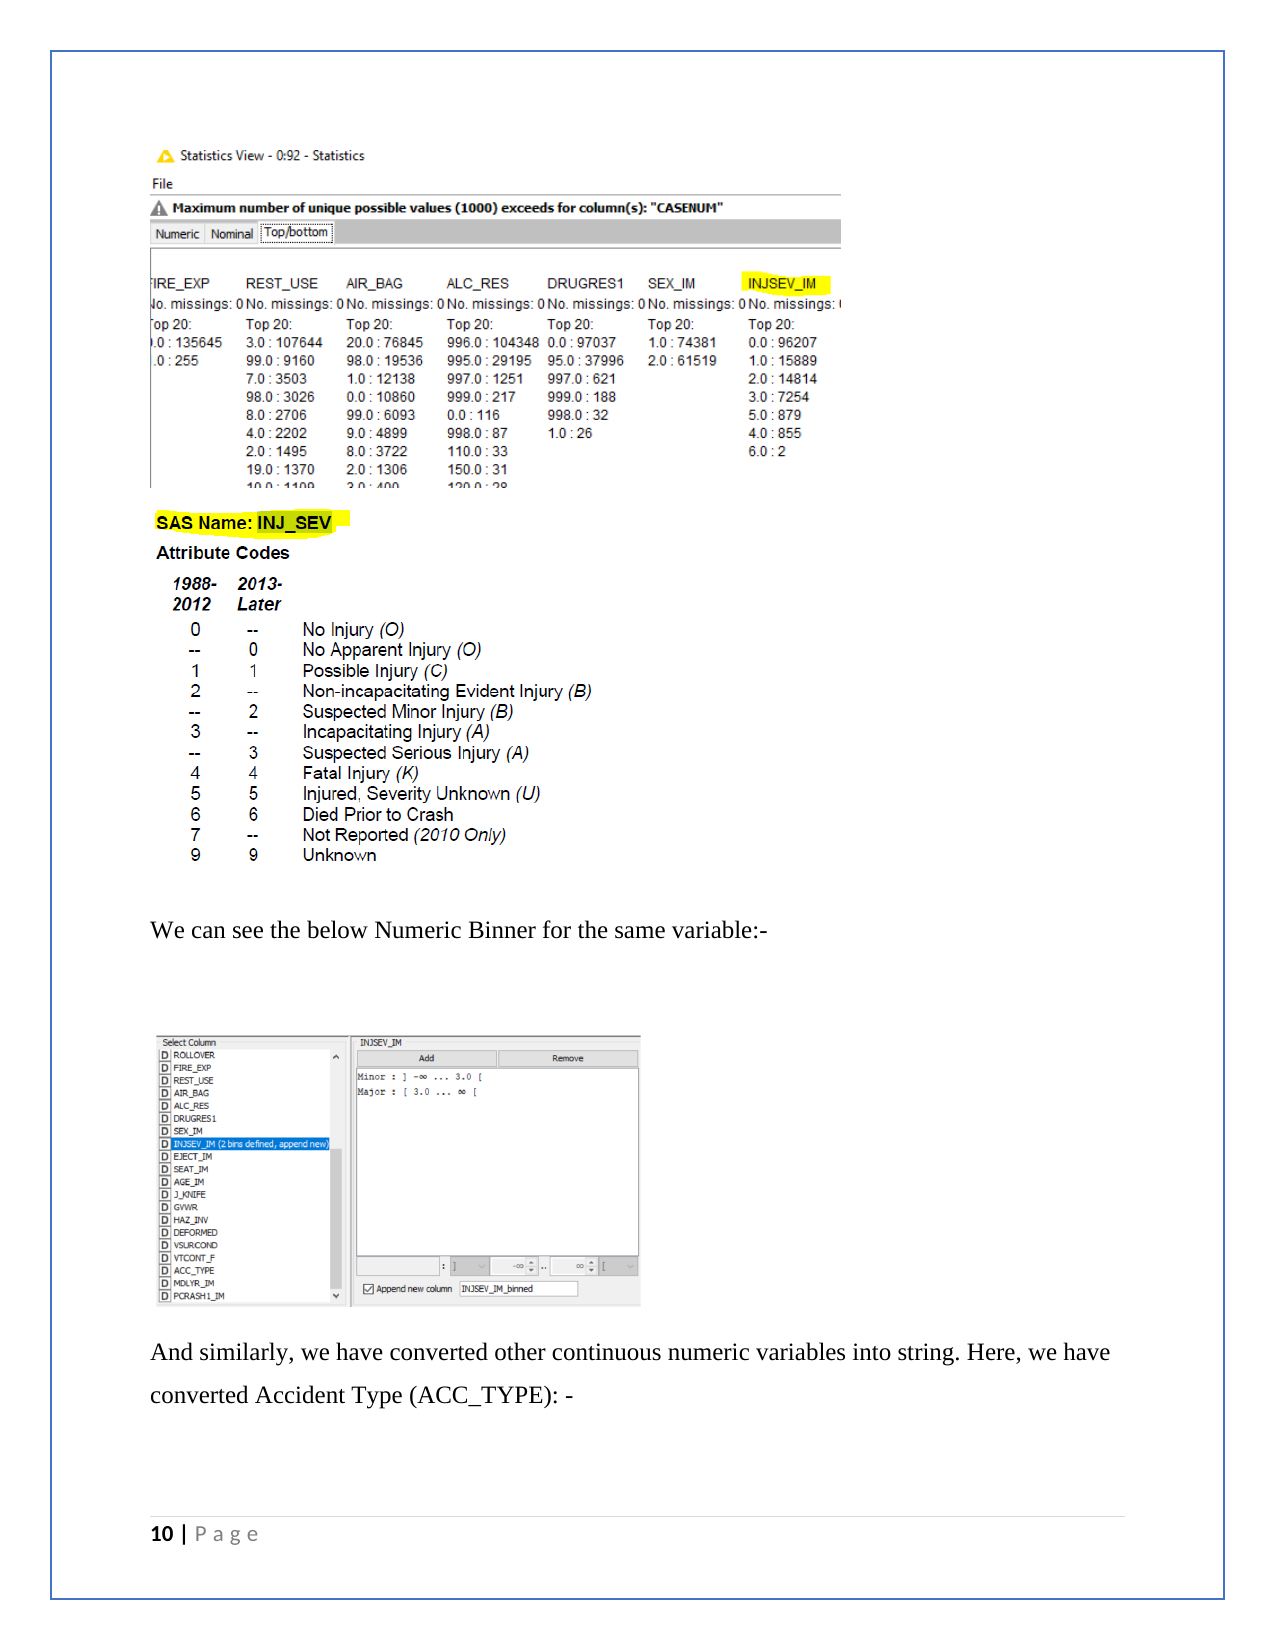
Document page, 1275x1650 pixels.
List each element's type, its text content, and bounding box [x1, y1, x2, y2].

picture [156, 1034, 641, 1307]
text We can see the below Numeric Binner for the same variable:- [150, 915, 1125, 944]
picture [150, 501, 621, 885]
text And similarly, we have converted other continuous numeric variables into string. Here, we have converted Accident Type (ACC_TYPE): - [150, 1337, 1125, 1409]
picture [150, 150, 841, 488]
